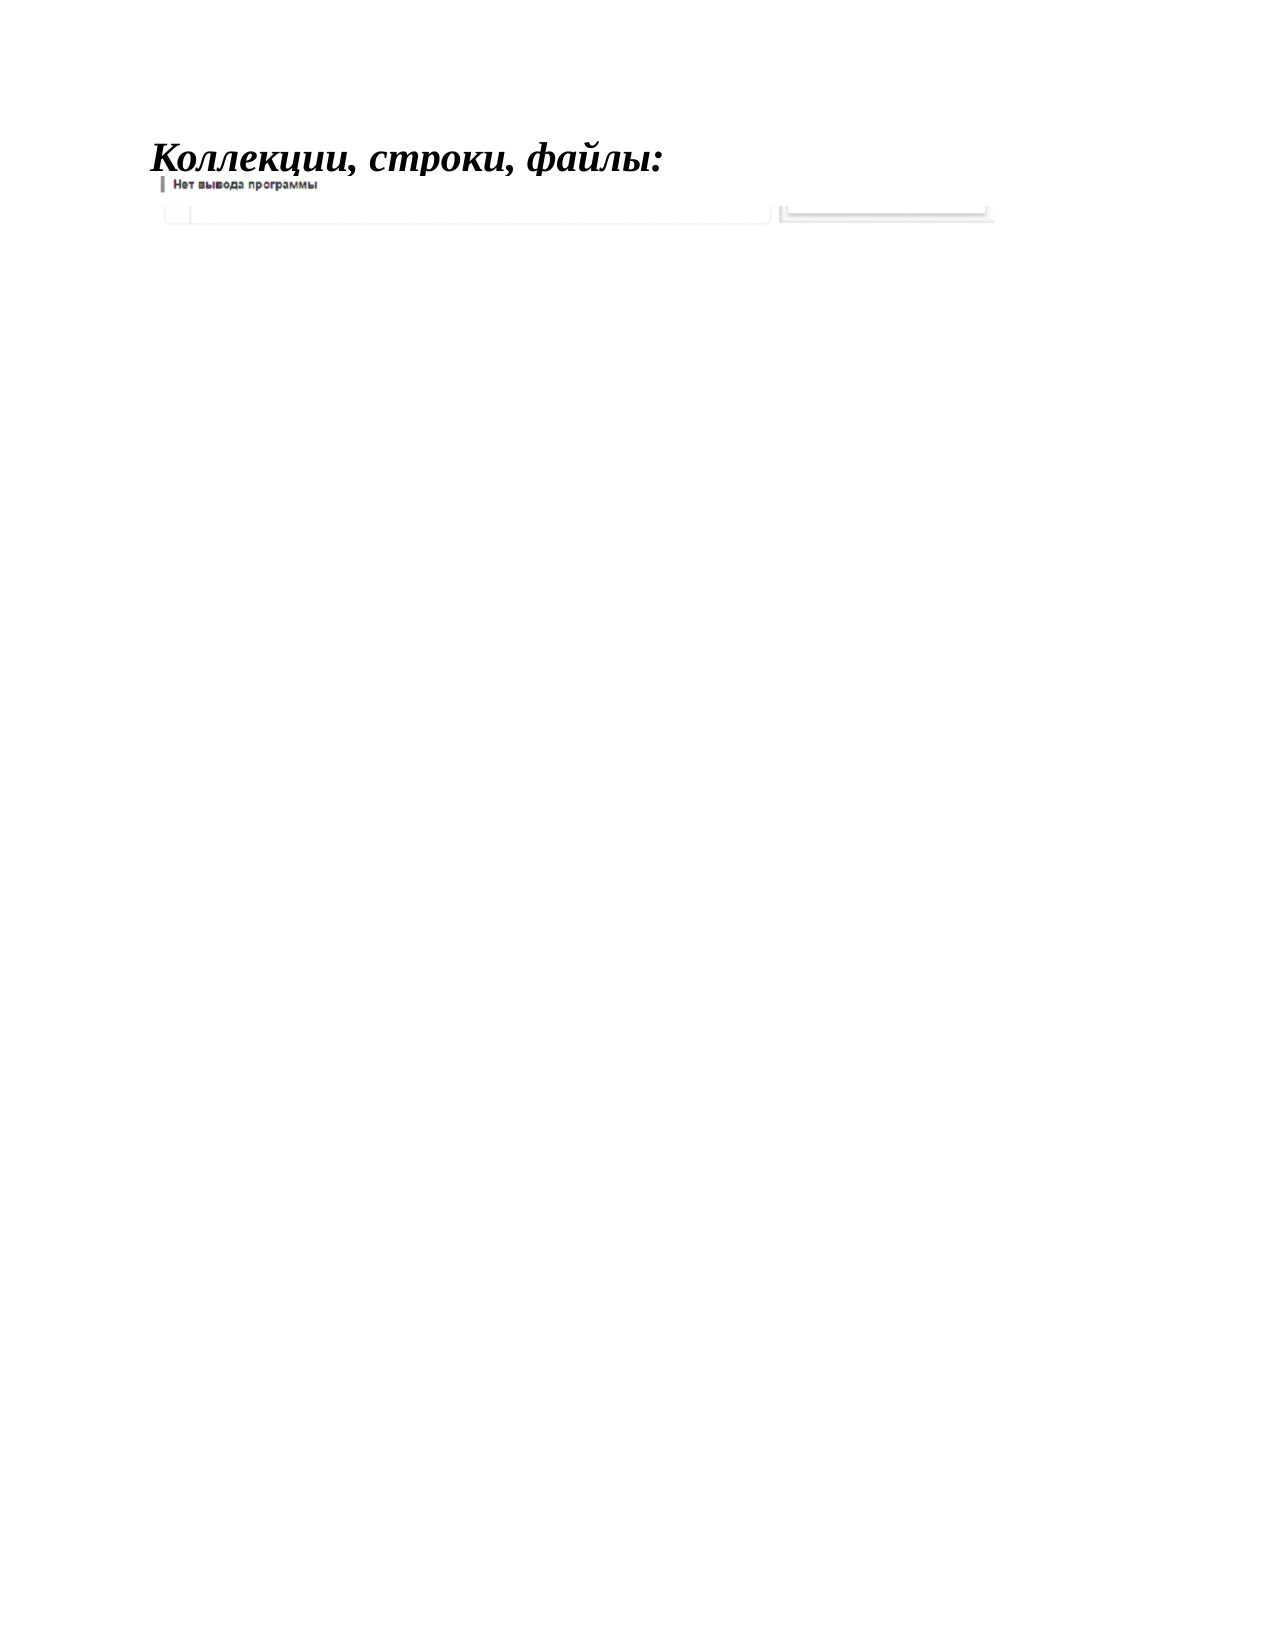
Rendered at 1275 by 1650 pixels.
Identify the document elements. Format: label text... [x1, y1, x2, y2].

text Коллекции, строки, файлы: [150, 150, 540, 176]
text Коллекции, строки, файлы: [541, 150, 1125, 177]
